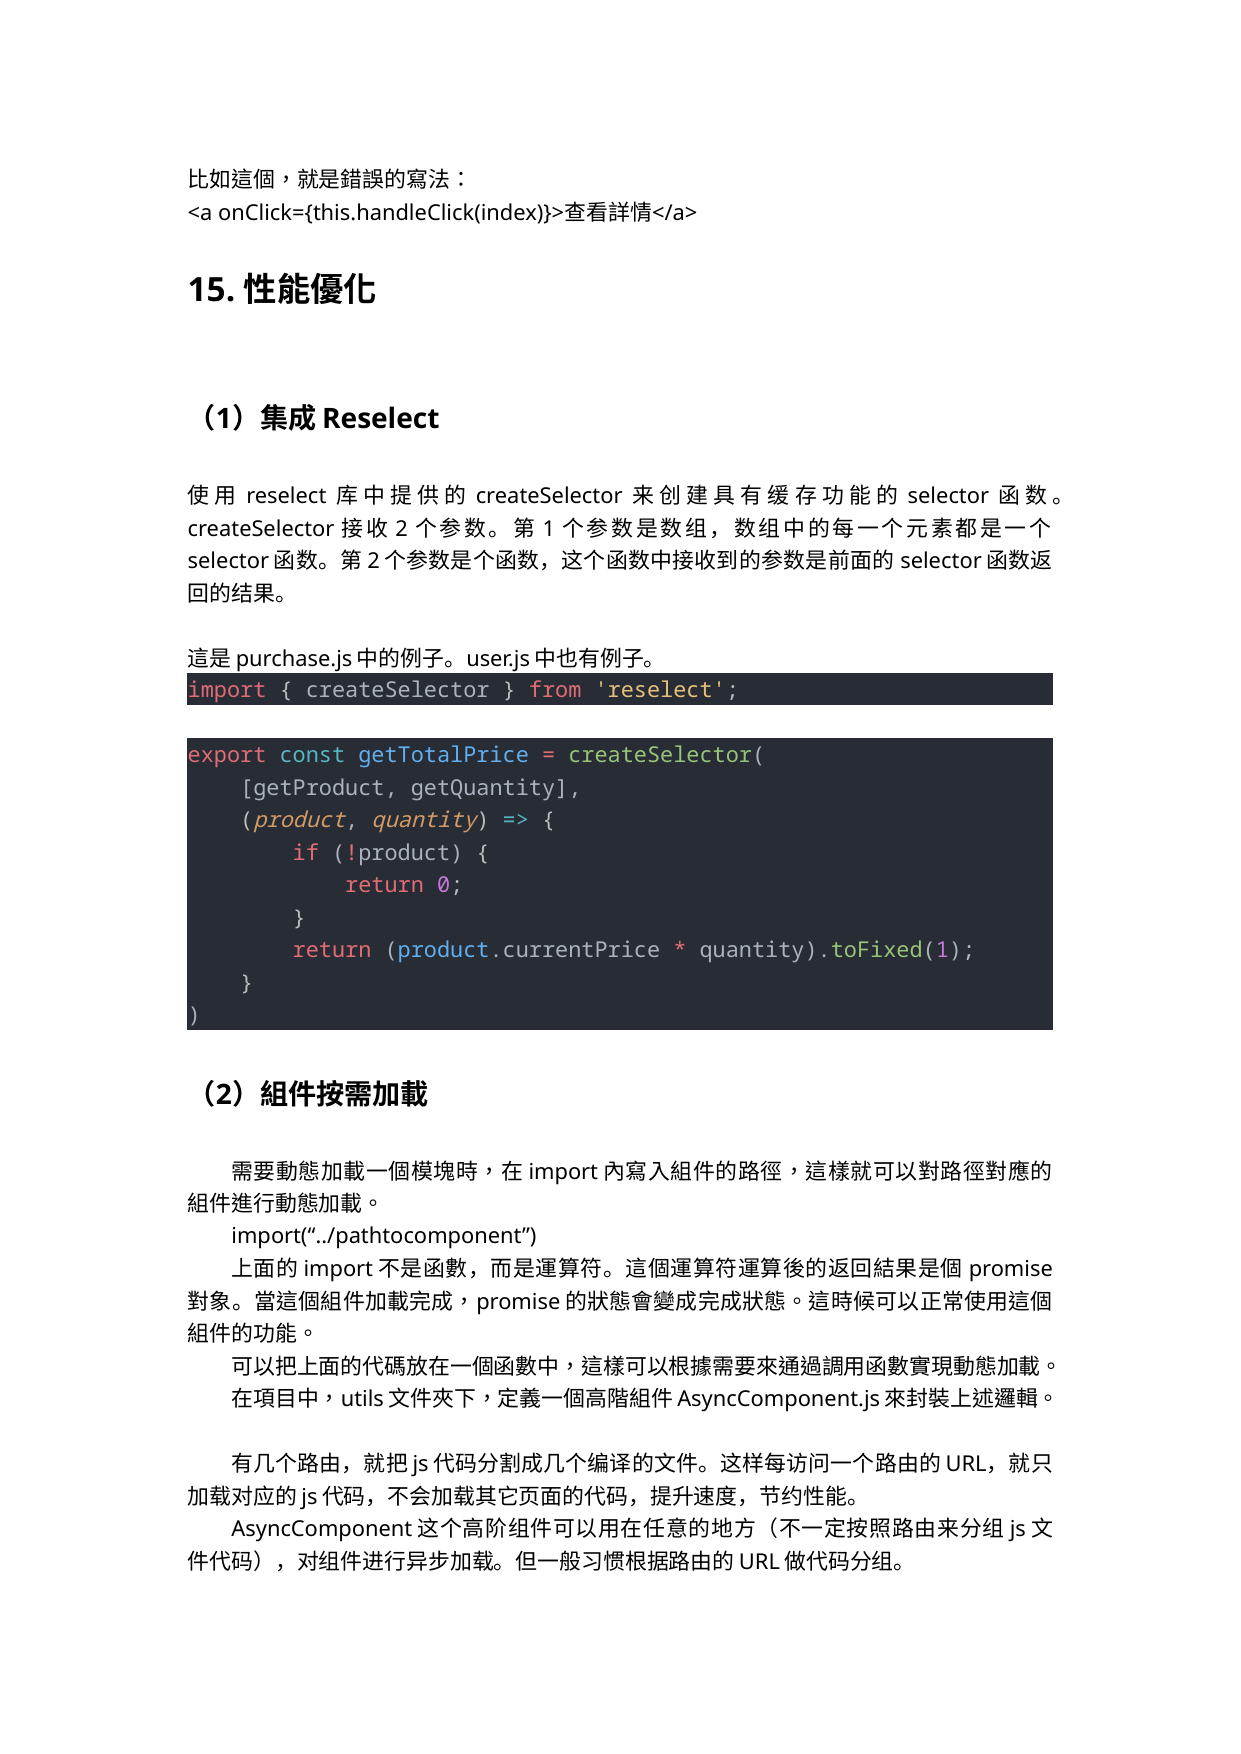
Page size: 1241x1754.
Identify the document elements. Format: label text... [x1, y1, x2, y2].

text 比如這個，就是錯誤的寫法： [187, 162, 1053, 194]
text 上面的import不是函數，而是運算符。這個運算符運算後的返回結果是個promise對象。當這個組件加載完成，promise的狀態會變成完成狀態。這時候可以正常使用這個組件的功能。 [187, 1251, 1053, 1348]
subtitle （1）集成Reselect [187, 383, 1053, 448]
text 需要動態加載一個模塊時，在import內寫入組件的路徑，這樣就可以對路徑對應的組件進行動態加載。 [187, 1153, 1053, 1218]
text } [187, 900, 1053, 933]
text if (!product) { [187, 835, 1053, 868]
text 在項目中，utils文件夾下，定義一個高階組件AsyncComponent.js來封裝上述邏輯。 [187, 1381, 1053, 1413]
text 可以把上面的代碼放在一個函數中，這樣可以根據需要來通過調用函數實現動態加載。 [187, 1348, 1053, 1381]
text 有几个路由，就把js代码分割成几个编译的文件。这样每访问一个路由的URL，就只加载对应的js代码，不会加载其它页面的代码，提升速度，节约性能。 [187, 1446, 1053, 1511]
text import { createSelector } from 'reselect'; [187, 673, 1053, 705]
text return 0; [187, 868, 1053, 900]
text AsyncComponent这个高阶组件可以用在任意的地方（不一定按照路由来分组js文件代码），对组件进行异步加载。但一般习惯根据路由的URL做代码分组。 [187, 1511, 1053, 1576]
text export const getTotalPrice = createSelector( [187, 738, 1053, 770]
text [getProduct, getQuantity], [187, 770, 1053, 803]
subtitle （2）組件按需加載 [187, 1059, 1053, 1124]
text } [187, 965, 1053, 998]
text return (product.currentPrice * quantity).toFixed(1); [187, 933, 1053, 965]
text 這是purchase.js中的例子。user.js中也有例子。 [187, 640, 1053, 673]
text <a onClick={this.handleClick(index)}>查看詳情</a> [187, 194, 1053, 227]
text (product, quantity) => { [187, 803, 1053, 835]
text ) [187, 998, 1053, 1030]
text import(“../pathtocomponent”) [187, 1218, 1053, 1251]
subtitle 15. 性能優化 [187, 254, 1053, 319]
text 使用reselect库中提供的createSelector来创建具有缓存功能的selector函数。createSelector接收2个参数。第1个参数是数组，数组中的每一个元素都是一个selector函数。第2个参数是个函数，这个函数中接收到的参数是前面的selector函数返回的结果。 [187, 478, 1053, 608]
